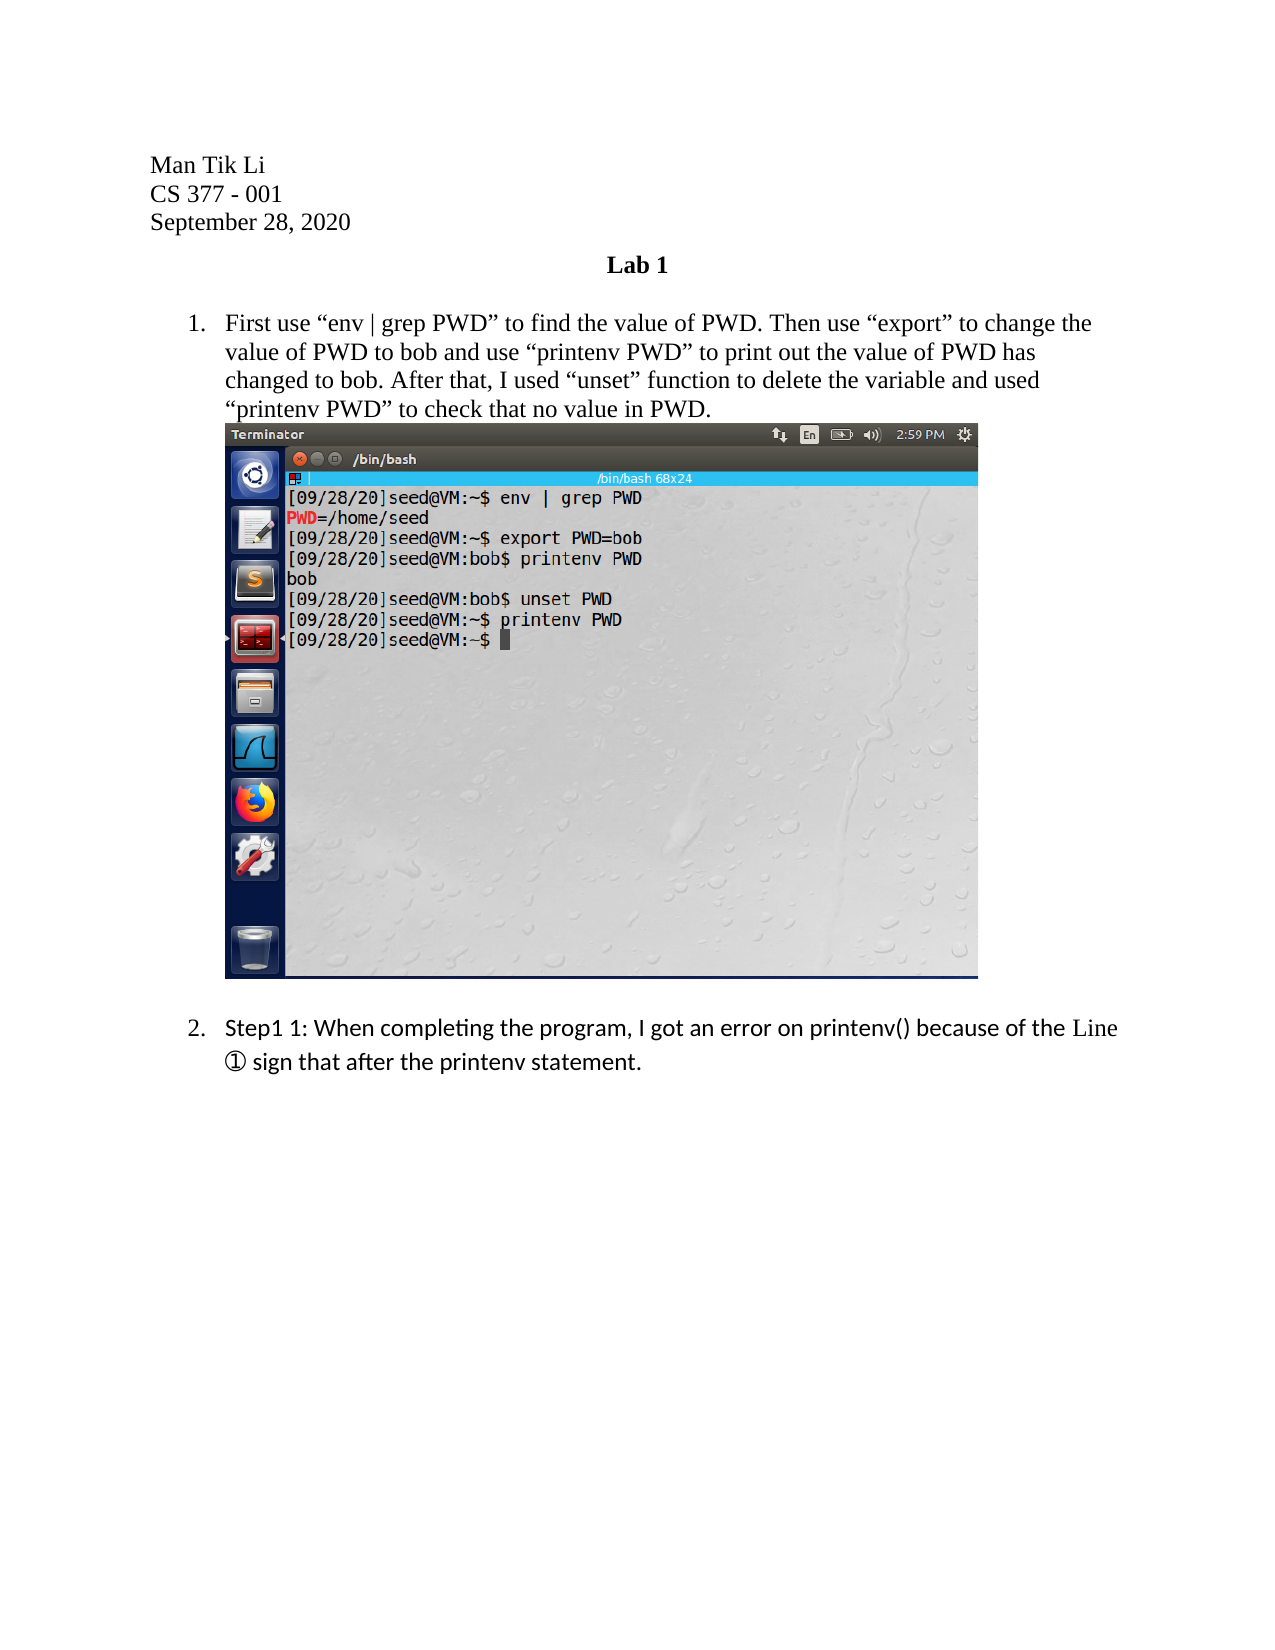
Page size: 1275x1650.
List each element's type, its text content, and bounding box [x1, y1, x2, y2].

text CS 377 - 001 [150, 179, 1125, 207]
list Step1 1: When completing the program, I got an error on printenv() because of the Line ➀ sign that after the printenv statement. [187, 1009, 1125, 1077]
picture [225, 423, 979, 979]
text Man Tik Li [150, 150, 1125, 179]
text September 28, 2020 [150, 207, 1125, 236]
text Lab 1 [150, 251, 1125, 279]
